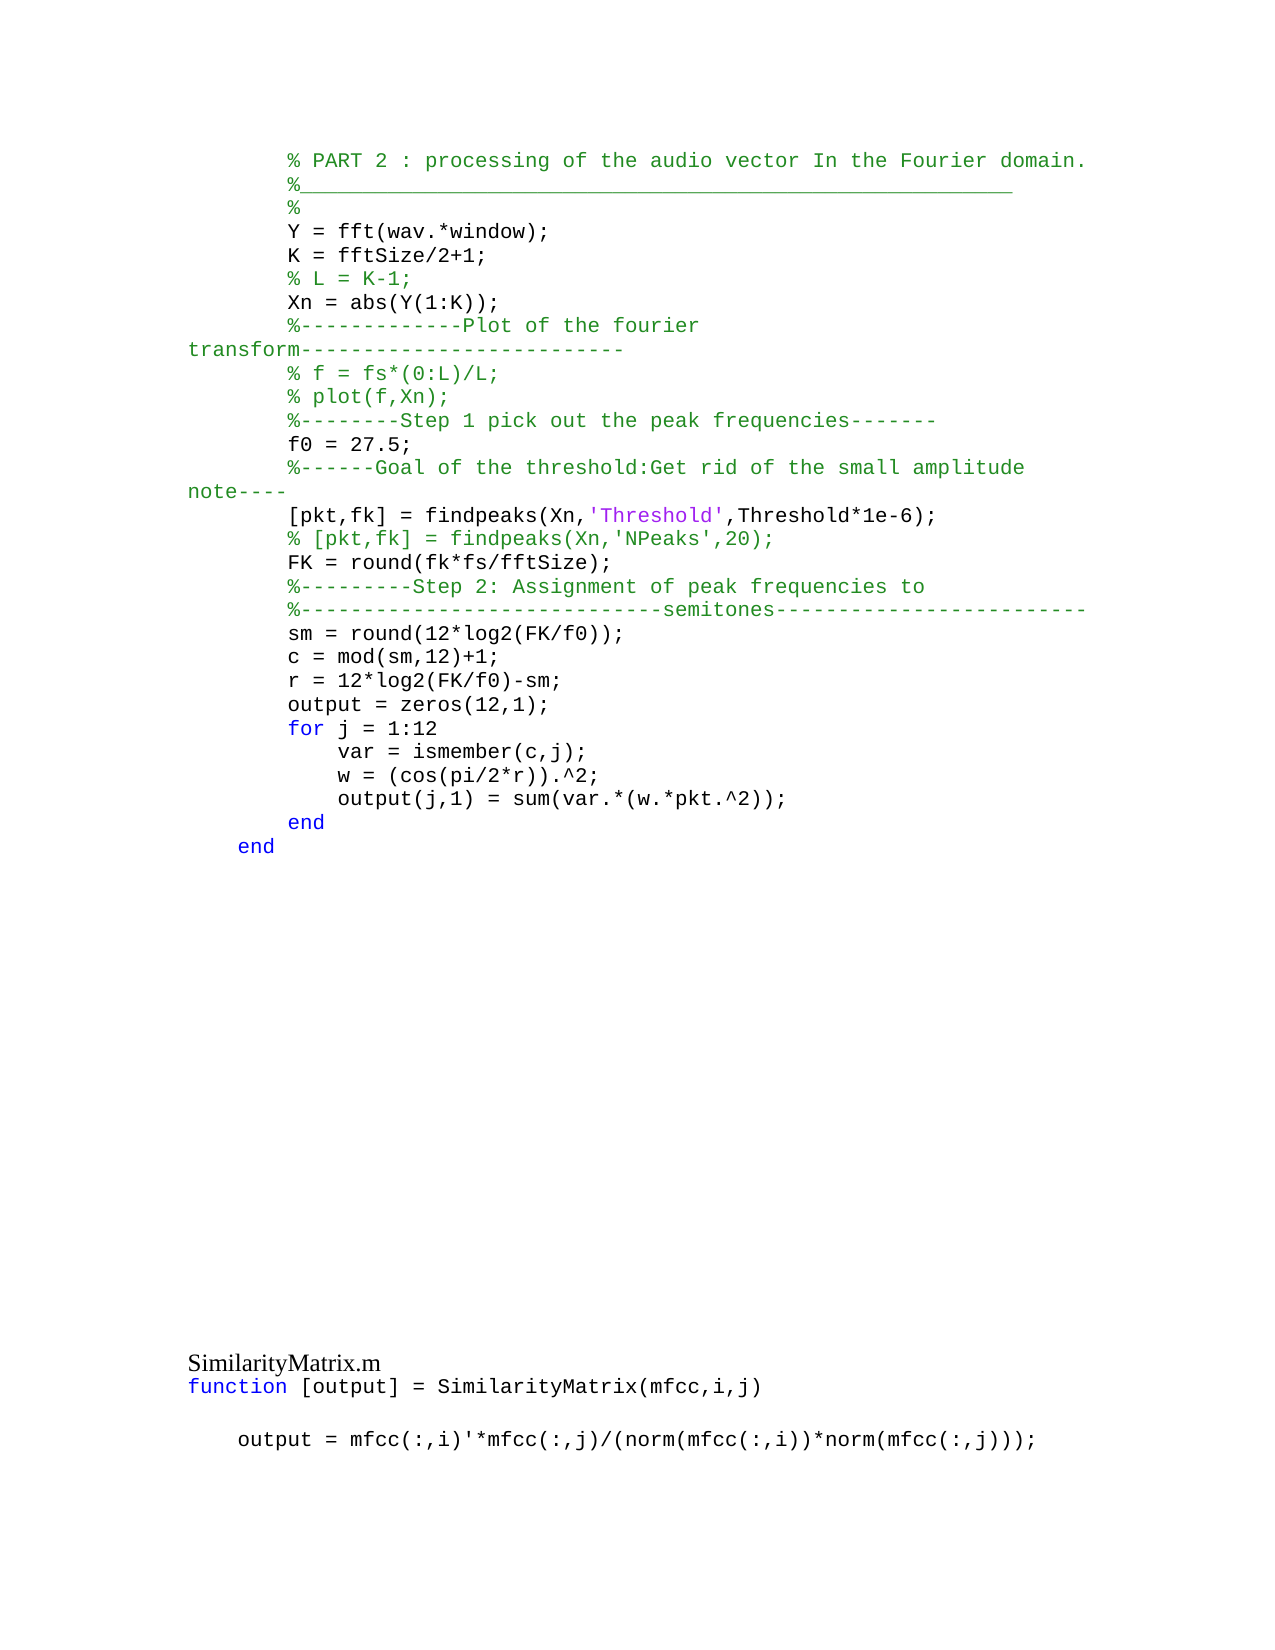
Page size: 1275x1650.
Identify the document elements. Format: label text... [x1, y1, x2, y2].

text output = zeros(12,1); [187, 694, 1087, 717]
text %_________________________________________________________ [187, 174, 1087, 197]
text %------Goal of the threshold:Get rid of the small amplitude note---- [187, 457, 1087, 505]
text w = (cos(pi/2*r)).^2; [187, 765, 1087, 788]
text c = mod(sm,12)+1; [187, 647, 1087, 670]
text output = mfcc(:,i)'*mfcc(:,j)/(norm(mfcc(:,i))*norm(mfcc(:,j))); [187, 1429, 1087, 1452]
text var = ismember(c,j); [187, 741, 1087, 765]
text function [output] = SimilarityMatrix(mfcc,i,j) [187, 1376, 1087, 1400]
text r = 12*log2(FK/f0)-sm; [187, 670, 1087, 694]
text SimilarityMatrix.m [187, 1348, 1087, 1376]
text for j = 1:12 [187, 717, 1087, 741]
text %--------Step 1 pick out the peak frequencies------- [187, 410, 1087, 434]
text % [pkt,fk] = findpeaks(Xn,'NPeaks',20); [187, 528, 1087, 552]
text % f = fs*(0:L)/L; [187, 363, 1087, 386]
text Xn = abs(Y(1:K)); [187, 292, 1087, 316]
text %-------------Plot of the fourier transform-------------------------- [187, 316, 1087, 363]
text % plot(f,Xn); [187, 386, 1087, 410]
text end [187, 812, 1087, 836]
text % L = K-1; [187, 268, 1087, 292]
text [pkt,fk] = findpeaks(Xn,'Threshold',Threshold*1e-6); [187, 505, 1087, 528]
text FK = round(fk*fs/fftSize); [187, 552, 1087, 576]
text K = fftSize/2+1; [187, 244, 1087, 268]
text % PART 2 : processing of the audio vector In the Fourier domain. [187, 150, 1087, 174]
text % [187, 197, 1087, 221]
text f0 = 27.5; [187, 434, 1087, 457]
text %---------Step 2: Assignment of peak frequencies to [187, 576, 1087, 599]
text end [187, 836, 1087, 859]
text Y = fft(wav.*window); [187, 221, 1087, 244]
text output(j,1) = sum(var.*(w.*pkt.^2)); [187, 788, 1087, 812]
text %-----------------------------semitones------------------------- [187, 599, 1087, 623]
text sm = round(12*log2(FK/f0)); [187, 623, 1087, 647]
